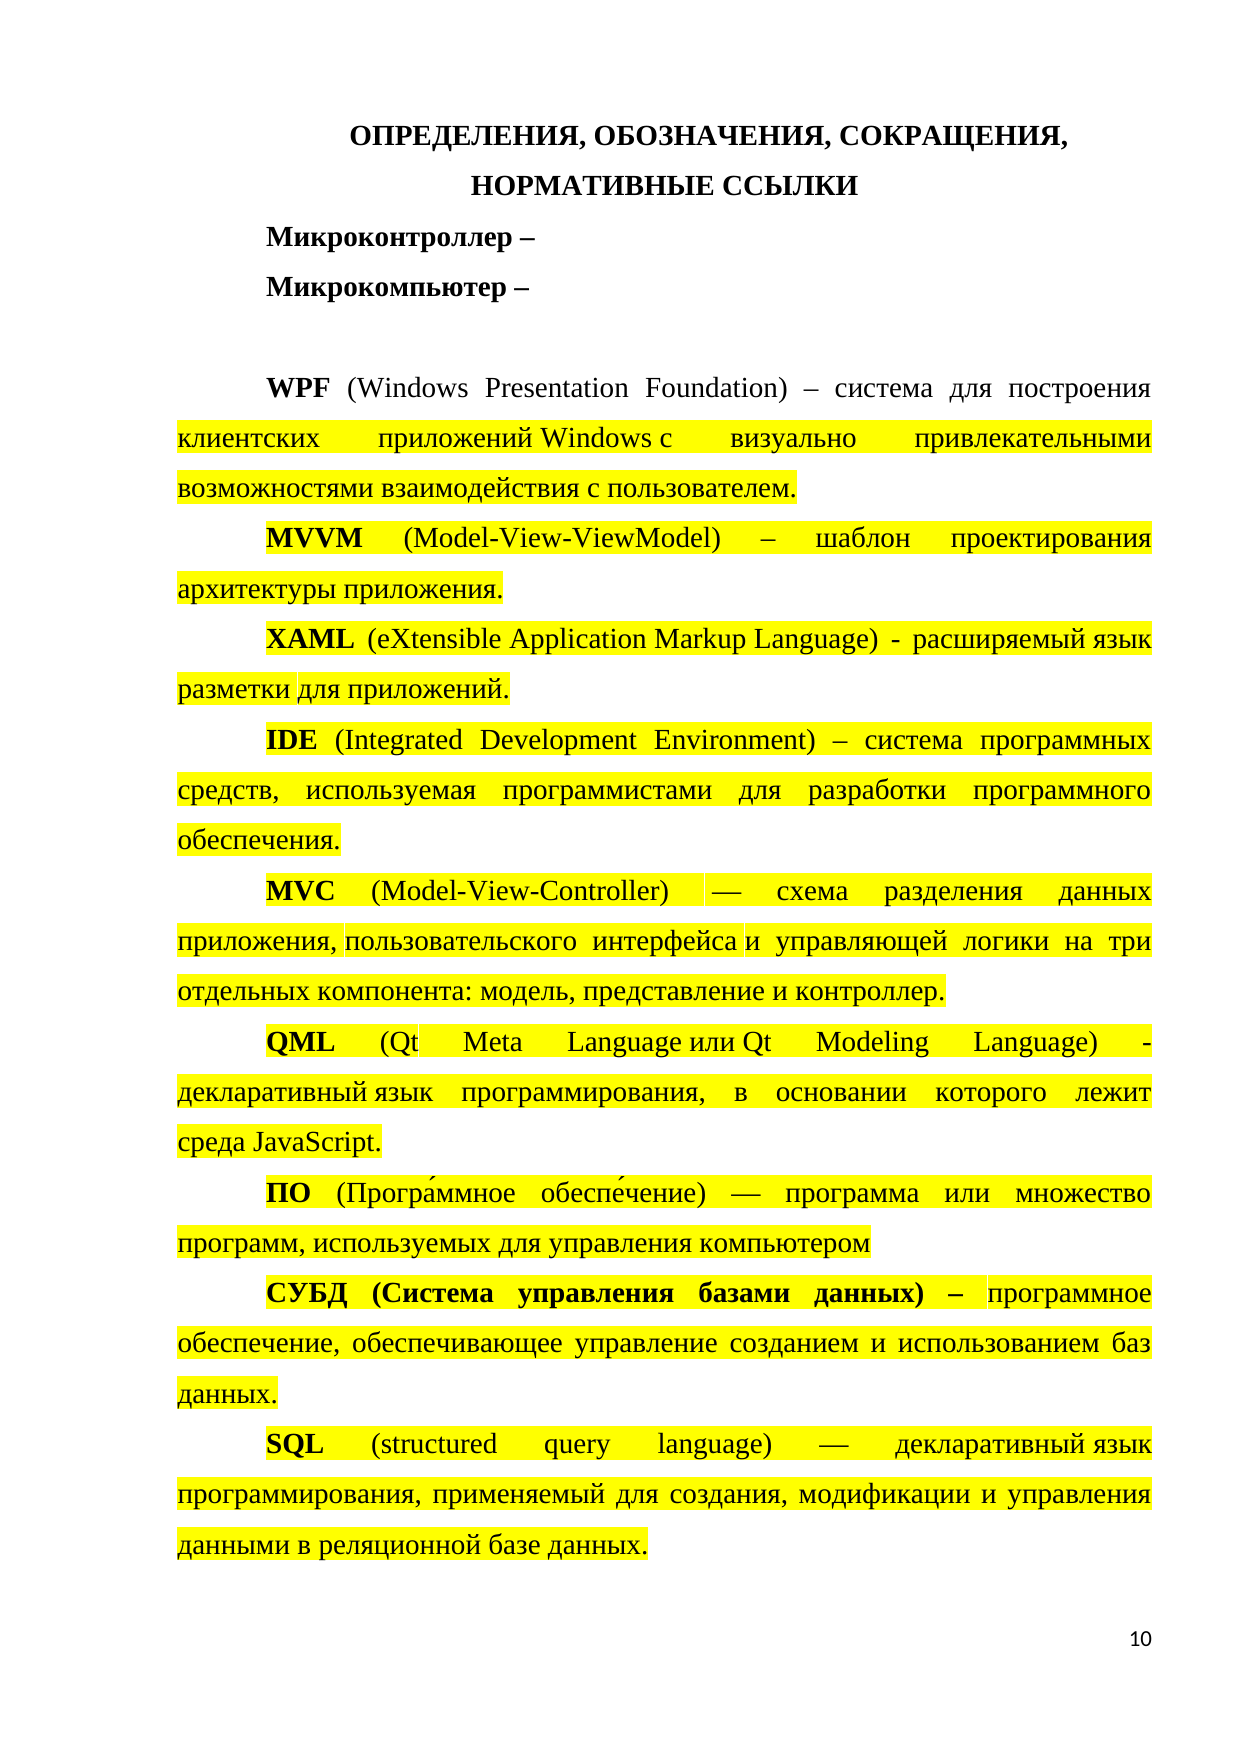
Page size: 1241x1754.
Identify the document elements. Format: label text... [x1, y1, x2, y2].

text QML (Qt Meta Language или Qt Modeling Language) - декларативный язык программирования, в основании которого лежит среда JavaScript. [177, 1108, 1152, 1158]
text MVVM (Model-View-ViewModel) – шаблон проектирования архитектуры приложения. [177, 521, 1152, 604]
text IDE (Integrated Development Environment) – система программных средств, используемая программистами для разработки программного обеспечения. [177, 722, 1152, 772]
text QML (Qt Meta Language или Qt Modeling Language) - декларативный язык программирования, в основании которого лежит среда JavaScript. [177, 1024, 1152, 1074]
text MVC (Model-View-Controller) — схема разделения данных приложения, пользовательского интерфейса и управляющей логики на три отдельных компонента: модель, представление и контроллер. [177, 873, 1152, 1007]
text SQL (structured query language) — декларативный язык программирования, применяемый для создания, модификации и управления данными в реляционной базе данных. [177, 1426, 1152, 1477]
text SQL (structured query language) — декларативный язык программирования, применяемый для создания, модификации и управления данными в реляционной базе данных. [177, 1510, 1152, 1560]
text СУБД (Система управления базами данных) – программное обеспечение, обеспечивающее управление созданием и использованием баз данных. [177, 1359, 1152, 1409]
text ПО (Програ́ммное обеспе́чение) — программа или множество программ, используемых для управления компьютером [177, 1175, 1152, 1258]
text Микрокомпьютер – [177, 269, 1152, 303]
text ОПРЕДЕЛЕНИЯ, ОБОЗНАЧЕНИЯ, СОКРАЩЕНИЯ, НОРМАТИВНЫЕ ССЫЛКИ [177, 118, 1152, 202]
text XAML (eXtensible Application Markup Language) - расширяемый язык разметки для приложений. [177, 621, 1152, 705]
text IDE (Integrated Development Environment) – система программных средств, используемая программистами для разработки программного обеспечения. [177, 806, 1152, 856]
text WPF (Windows Presentation Foundation) – cистема для построения клиентских приложений Windows с визуально привлекательными возможностями взаимодействия с пользователем. [177, 370, 1152, 420]
text WPF (Windows Presentation Foundation) – cистема для построения клиентских приложений Windows с визуально привлекательными возможностями взаимодействия с пользователем. [177, 453, 1152, 504]
text Микроконтроллер – [177, 219, 1152, 252]
text СУБД (Система управления базами данных) – программное обеспечение, обеспечивающее управление созданием и использованием баз данных. [177, 1275, 1152, 1326]
